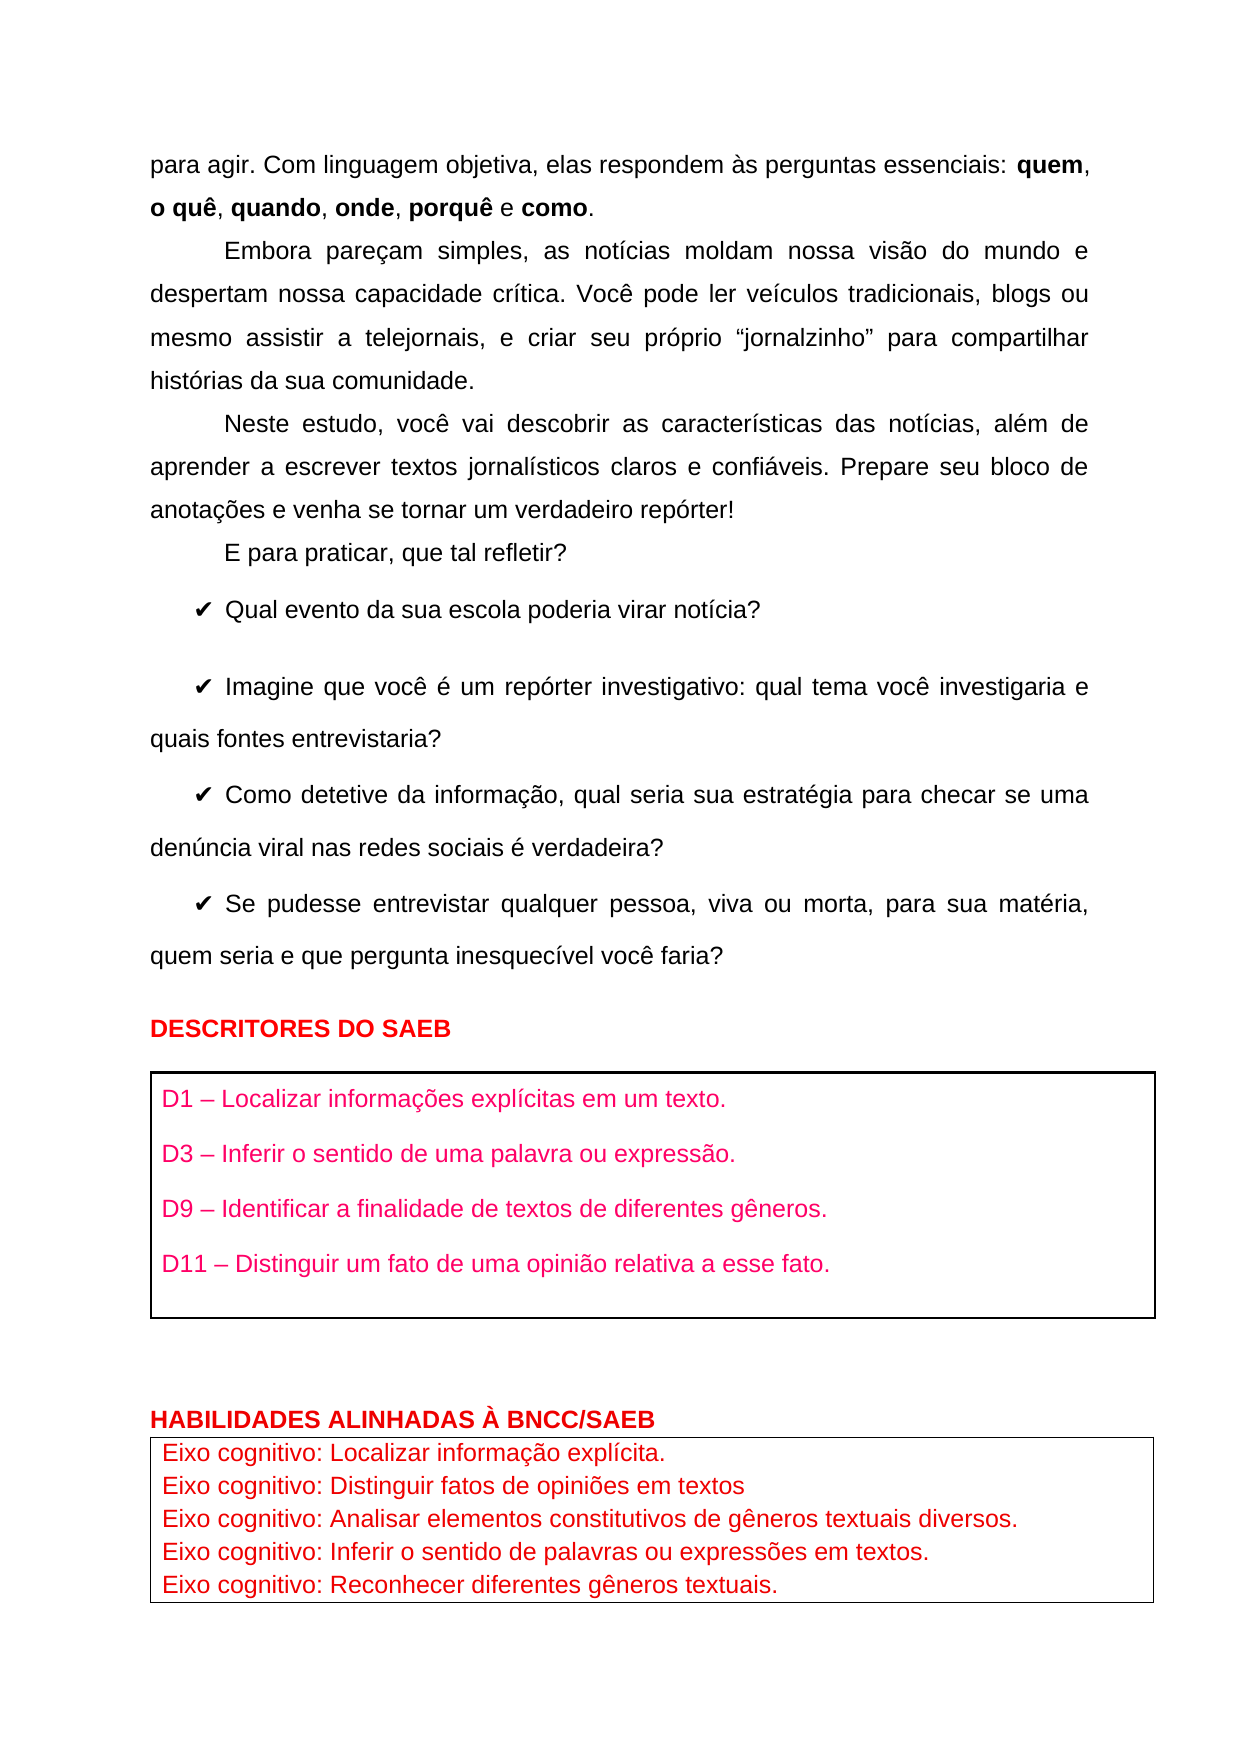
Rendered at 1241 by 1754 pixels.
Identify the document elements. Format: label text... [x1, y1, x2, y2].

list Como detetive da informação, qual seria sua estratégia para checar se uma denúncia viral nas redes sociais é verdadeira? [150, 767, 1090, 861]
list Se pudesse entrevistar qualquer pessoa, viva ou morta, para sua matéria, quem seria e que pergunta inesquecível você faria? [150, 876, 1090, 970]
list Imagine que você é um repórter investigativo: qual tema você investigaria e quais fontes entrevistaria? [150, 658, 1090, 752]
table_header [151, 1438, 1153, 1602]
text HABILIDADES ALINHADAS À BNCC/SAEB [150, 1406, 1090, 1434]
list Qual evento da sua escola poderia virar notícia? [150, 581, 1090, 632]
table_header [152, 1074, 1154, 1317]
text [150, 150, 1090, 222]
text DESCRITORES DO SAEB [150, 1013, 1090, 1042]
text Neste estudo, você vai descobrir as características das notícias, além de aprender a escrever textos jornalísticos claros e confiáveis. Prepare seu bloco de anotações e venha se tornar um verdadeiro repórter! [150, 409, 1090, 524]
text E para praticar, que tal refletir? [150, 538, 1090, 567]
text Embora pareçam simples, as notícias moldam nossa visão do mundo e despertam nossa capacidade crítica. Você pode ler veículos tradicionais, blogs ou mesmo assistir a telejornais, e criar seu próprio “jornalzinho” para compartilhar histórias da sua comunidade. [150, 236, 1090, 394]
